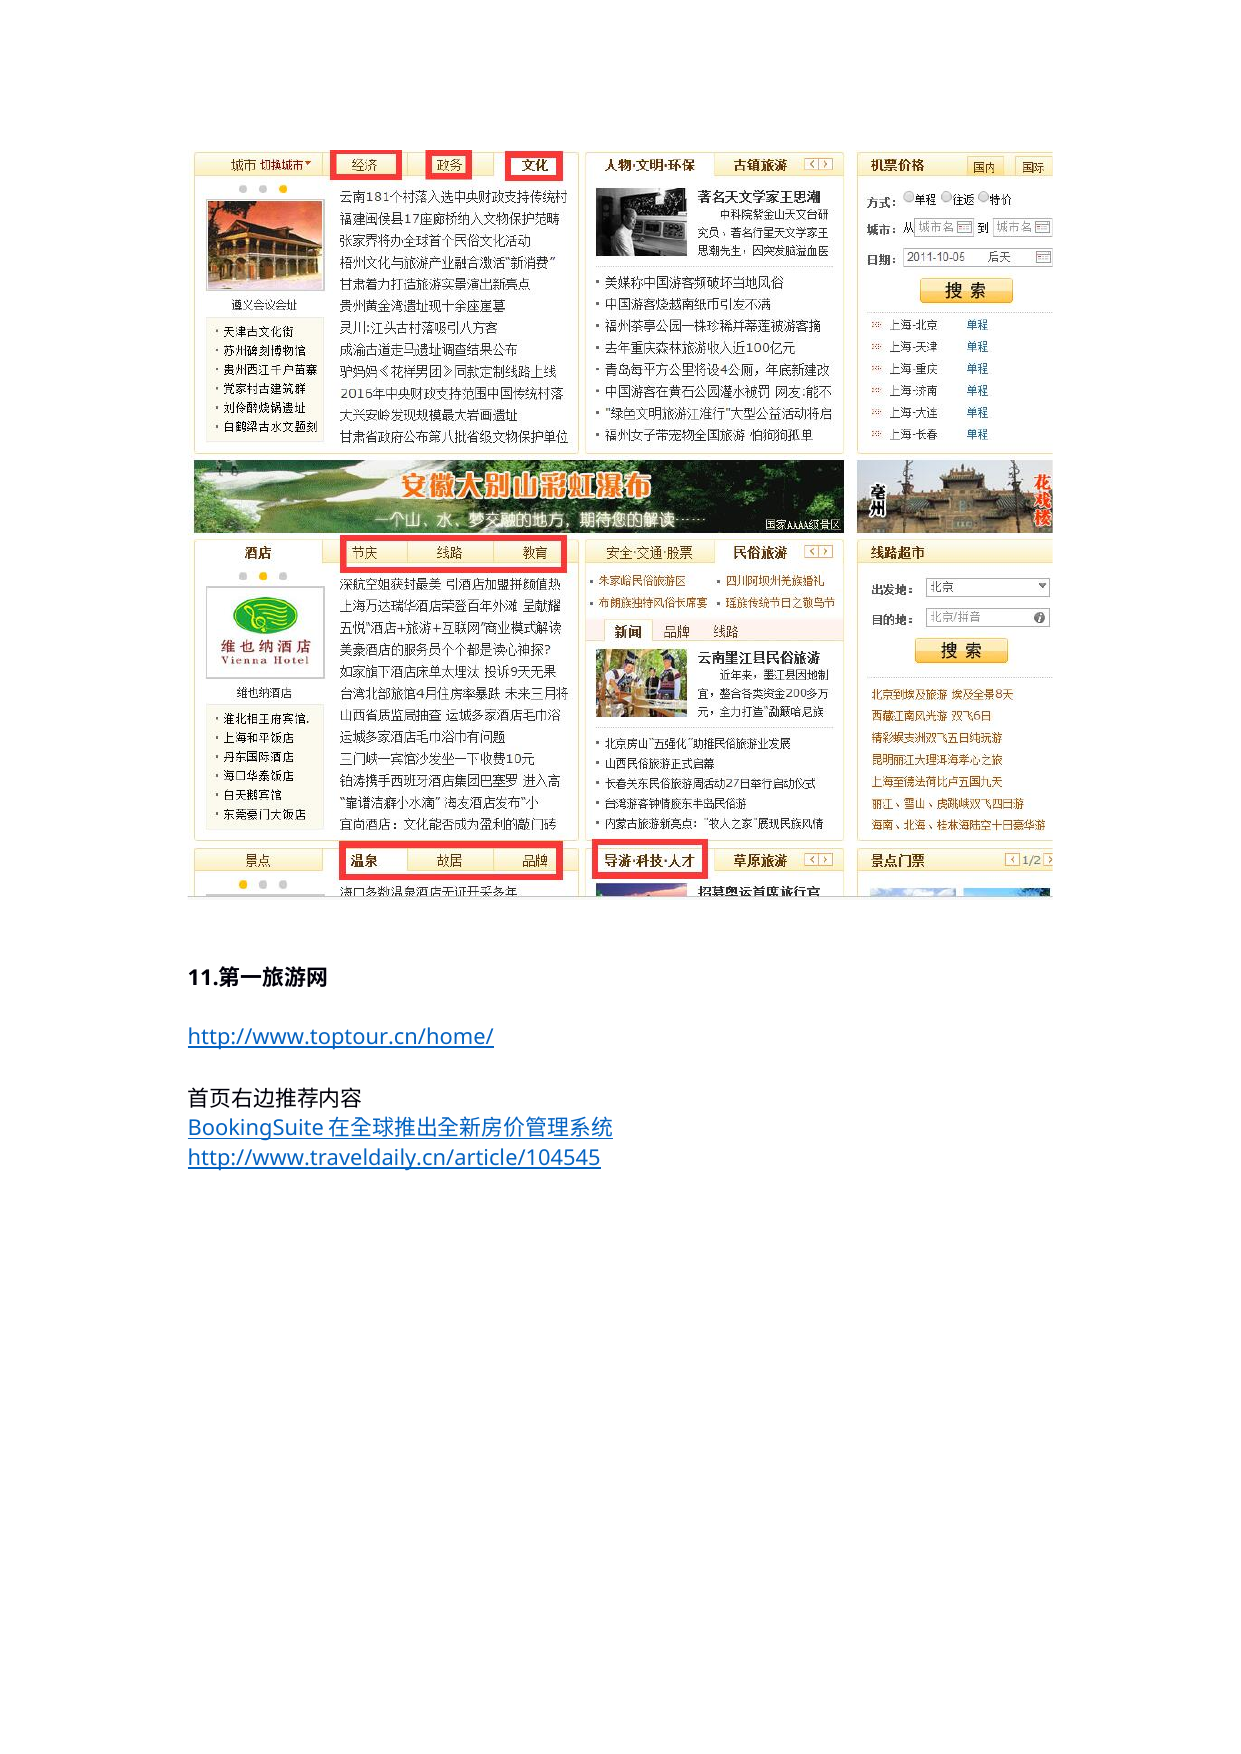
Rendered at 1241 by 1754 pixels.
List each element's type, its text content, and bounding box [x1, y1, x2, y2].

text http://www.toptour.cn/home/ [187, 1021, 1053, 1051]
picture [187, 150, 1053, 900]
text http://www.traveldaily.cn/article/104545 [187, 1142, 1053, 1172]
text 11.第一旅游网 [187, 959, 1053, 991]
text BookingSuite在全球推出全新房价管理系统 [187, 1112, 1053, 1142]
text 首页右边推荐内容 [187, 1081, 1053, 1112]
